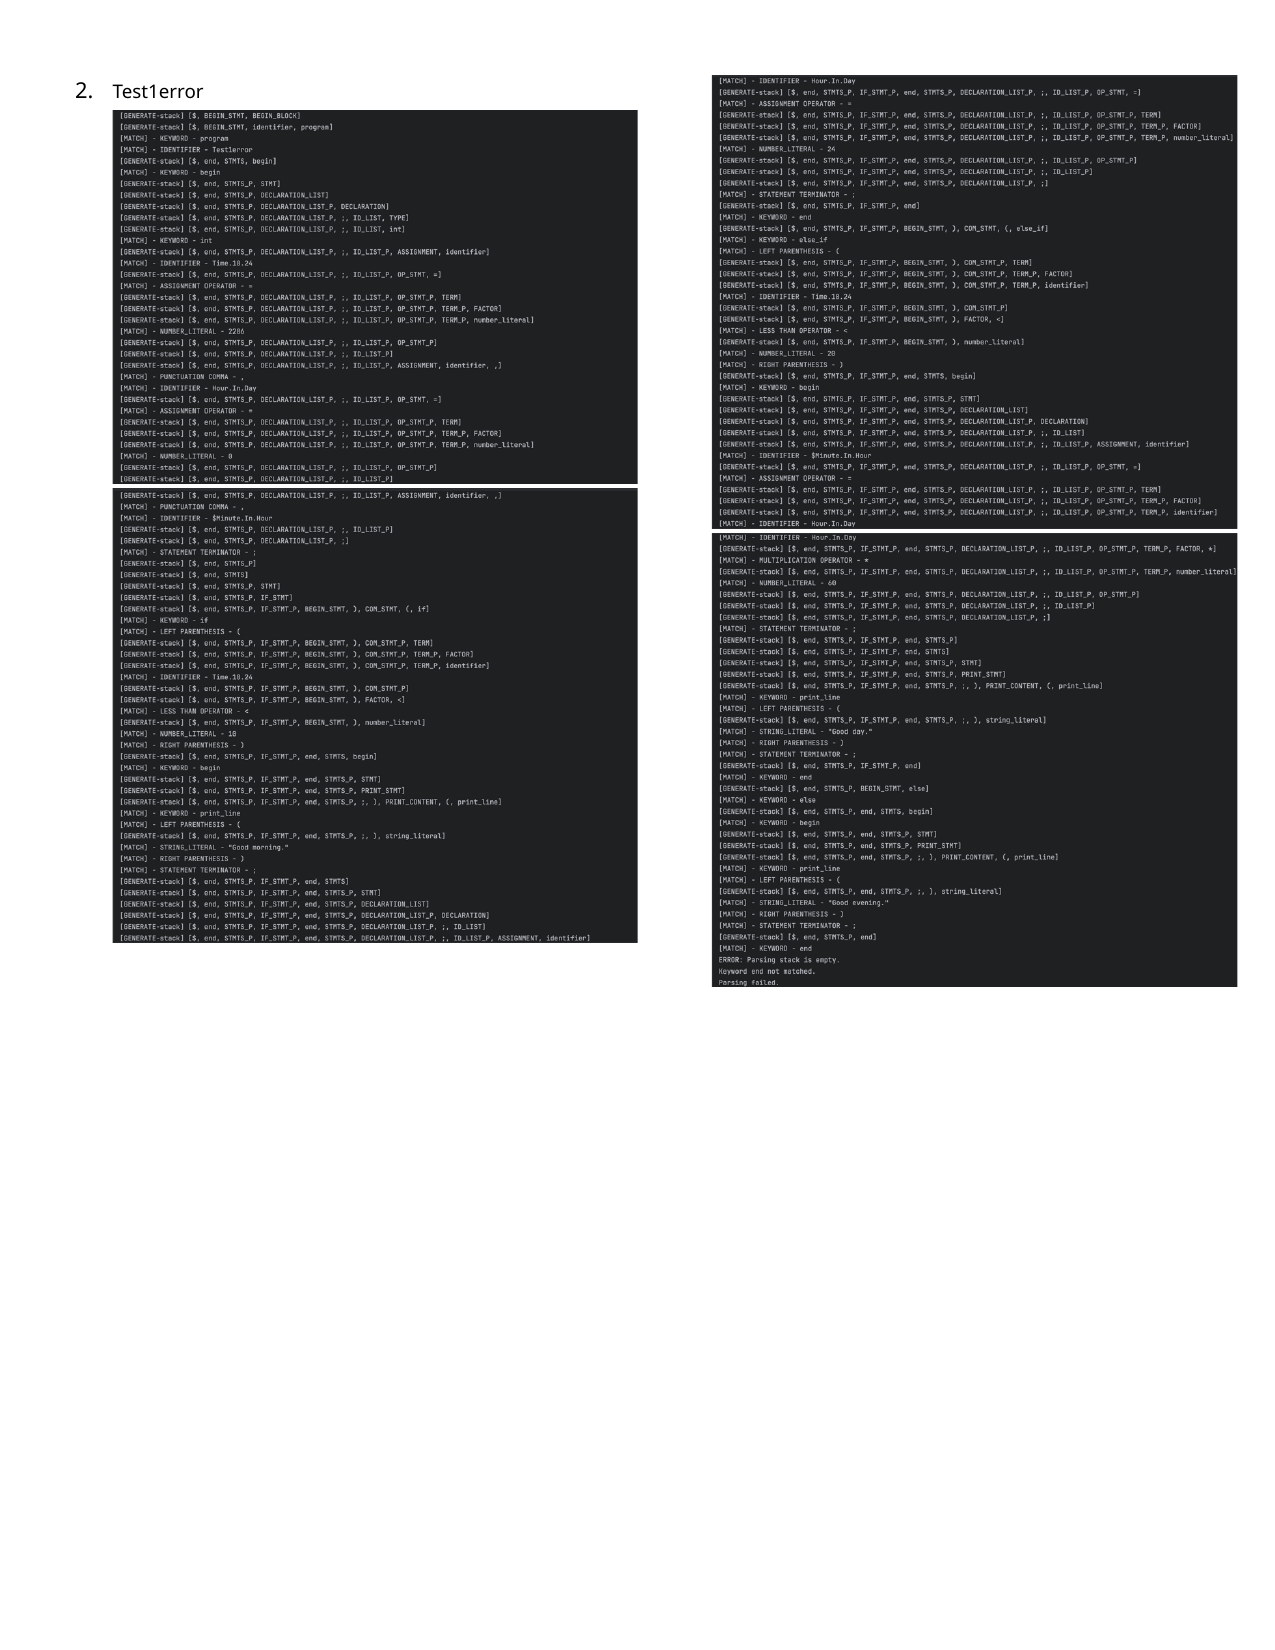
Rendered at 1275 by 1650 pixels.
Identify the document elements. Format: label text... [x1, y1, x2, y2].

picture [711, 75, 1238, 529]
picture [112, 488, 638, 943]
picture [112, 110, 638, 484]
picture [711, 533, 1238, 987]
